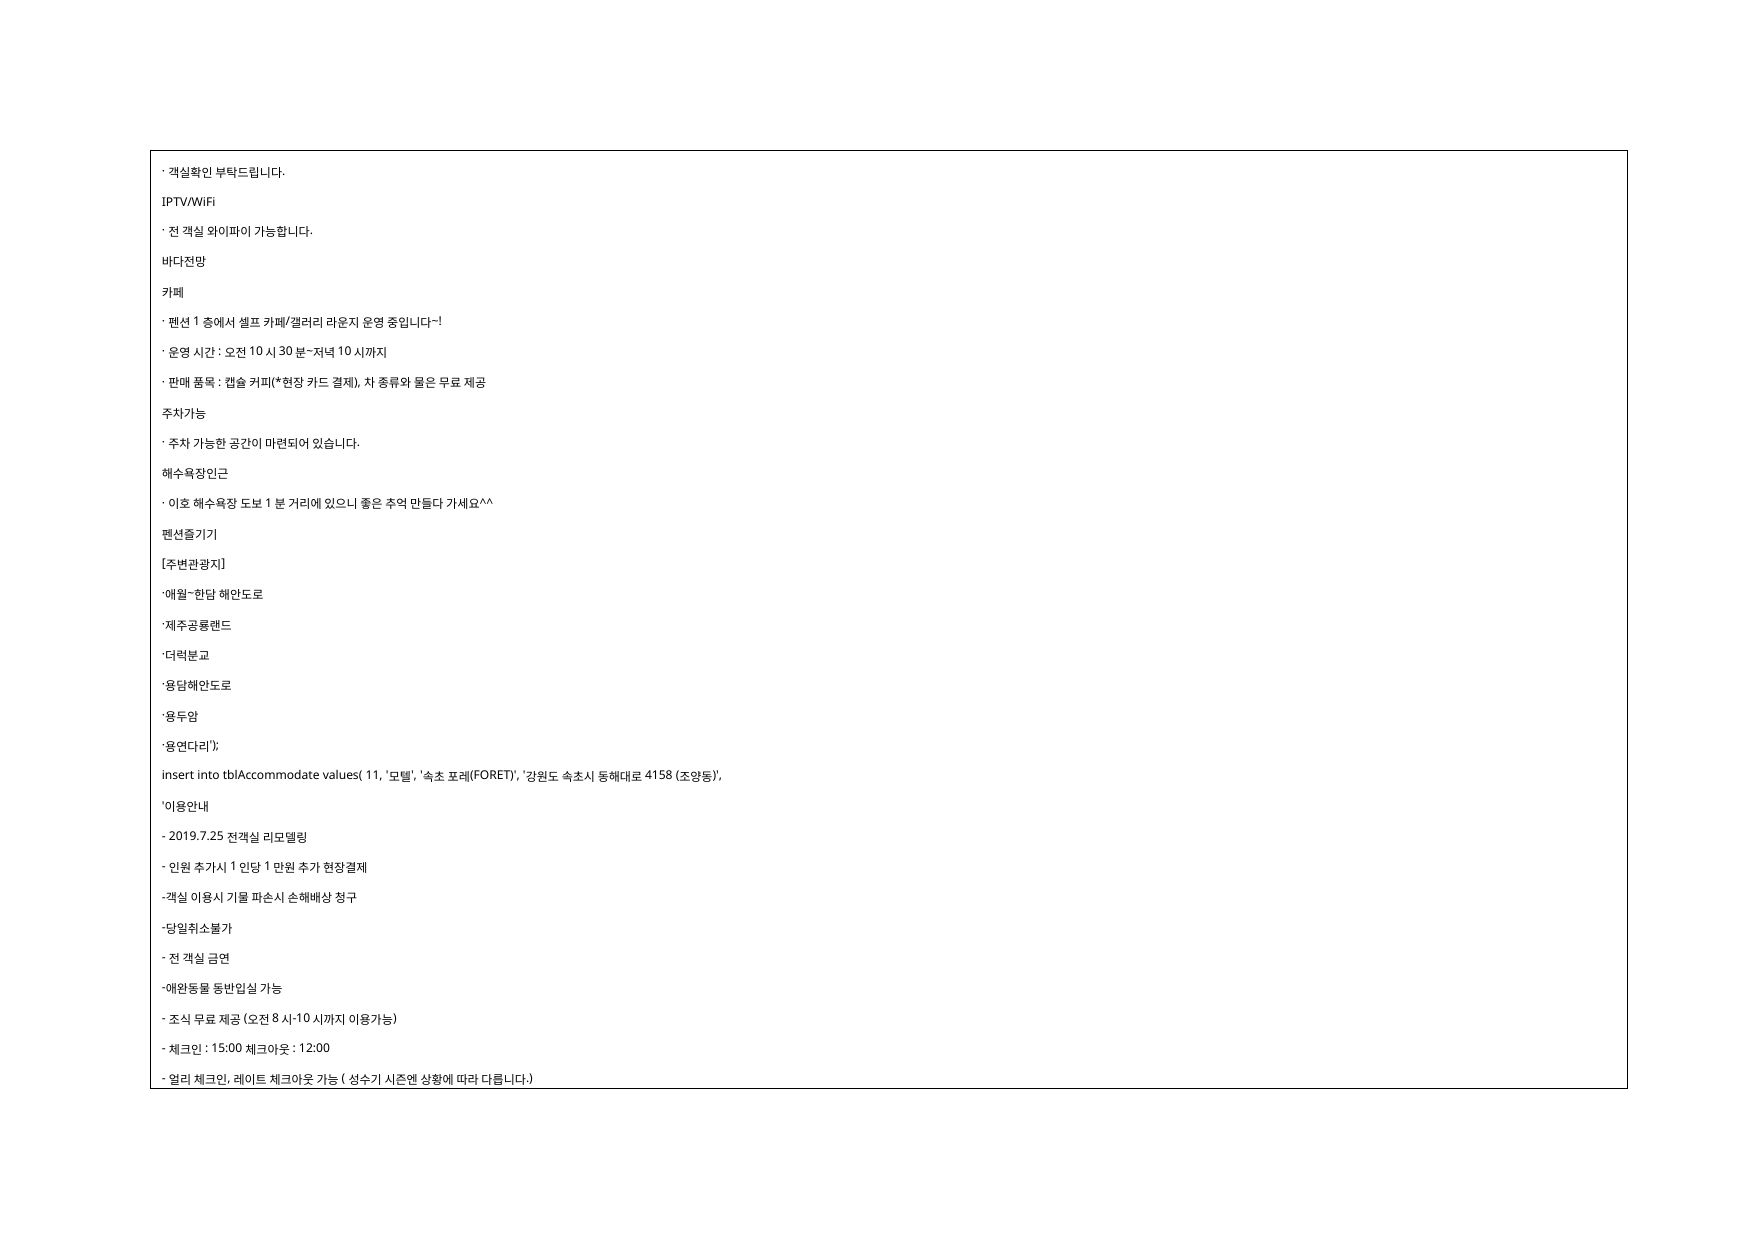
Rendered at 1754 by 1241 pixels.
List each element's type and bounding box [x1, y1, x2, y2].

table_cell [151, 151, 1627, 1088]
